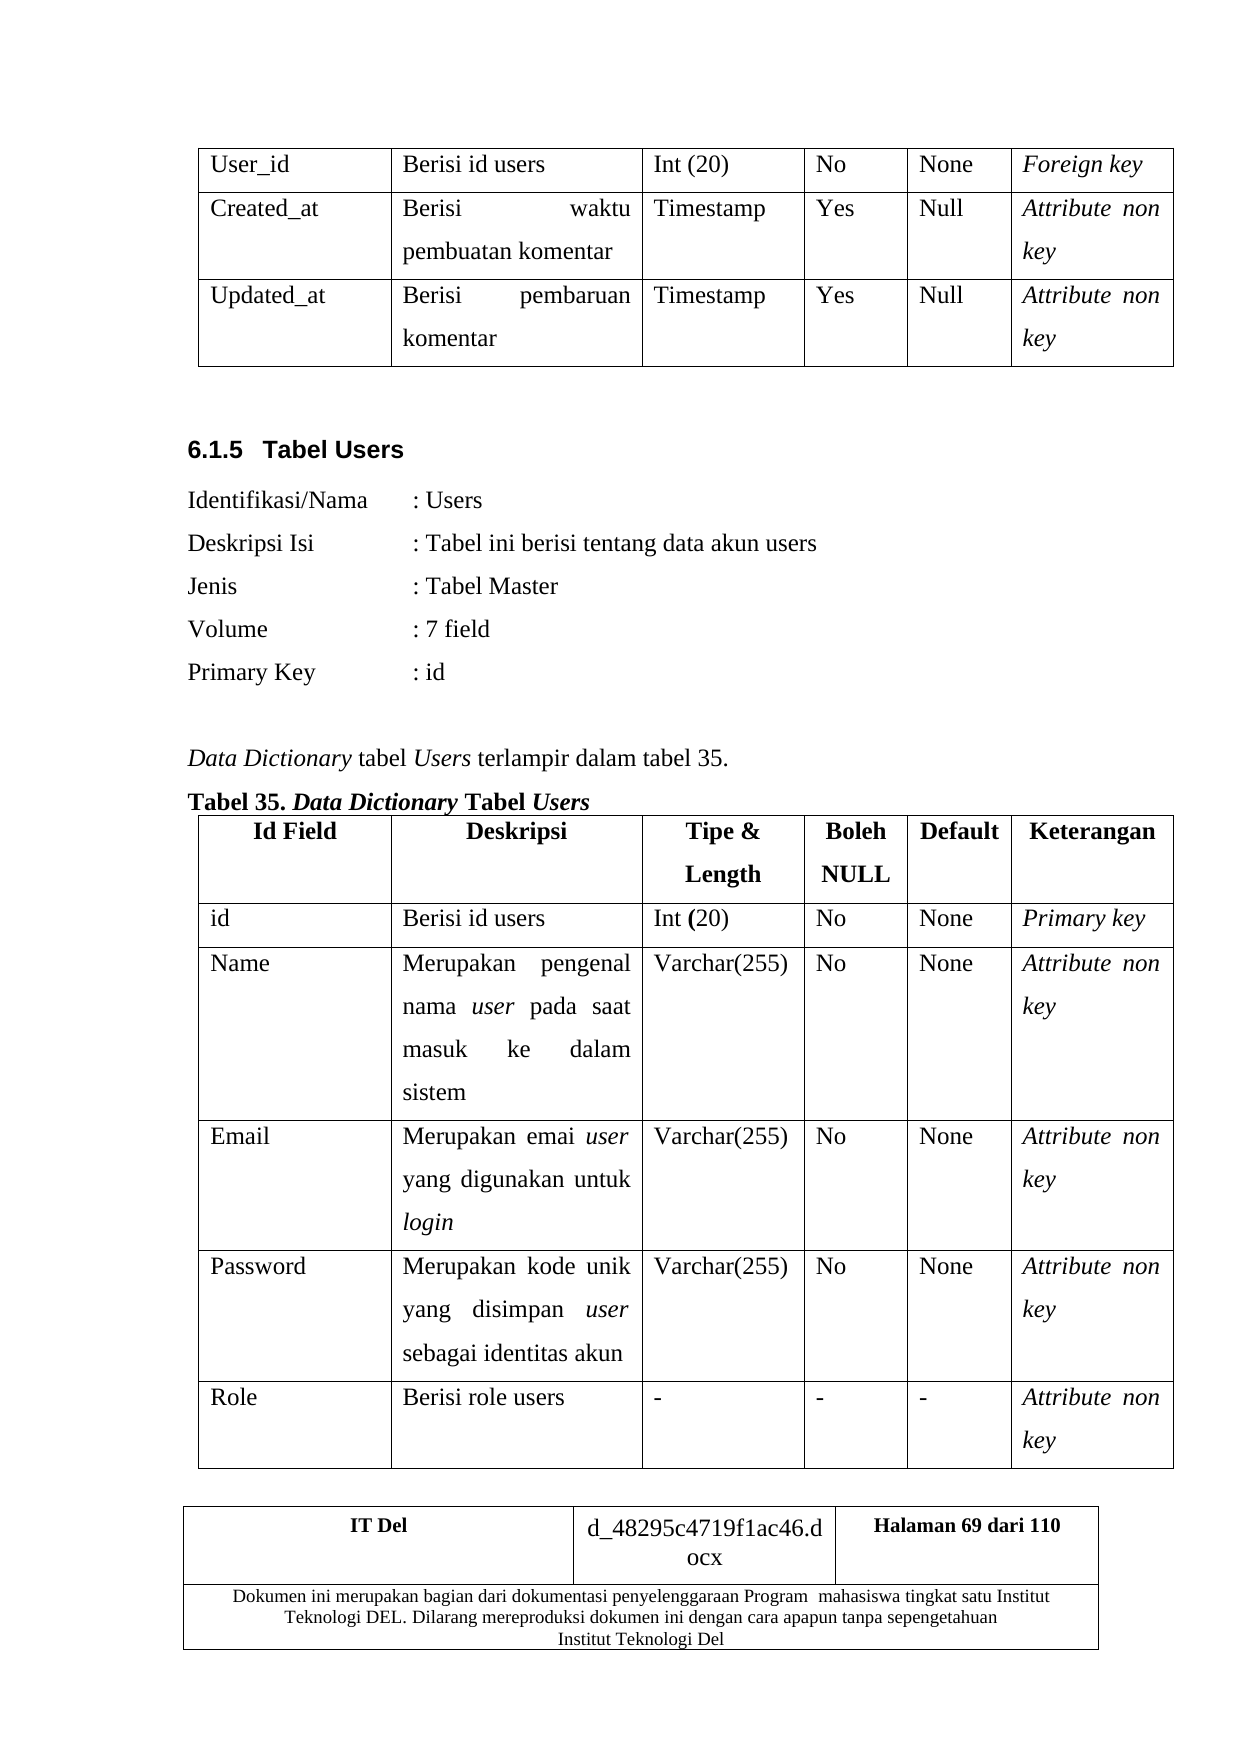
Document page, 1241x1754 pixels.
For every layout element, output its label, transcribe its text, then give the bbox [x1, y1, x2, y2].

table_cell Updated_at [199, 280, 391, 366]
text Deskripsi Isi : Tabel ini berisi tentang data akun users [187, 528, 1092, 557]
table_cell Null [908, 280, 1011, 366]
text Tabel 35. Data Dictionary Tabel Users [187, 787, 1092, 815]
table_cell No [805, 904, 907, 947]
table_cell Varchar(255) [643, 948, 804, 1120]
table_cell - [908, 1382, 1011, 1468]
table_cell Berisi id users [392, 149, 642, 192]
table_cell No [805, 948, 907, 1120]
table_cell Berisi role users [392, 1382, 642, 1468]
table_cell User_id [199, 149, 391, 192]
table_cell - [643, 1382, 804, 1468]
table_cell Null [908, 193, 1011, 279]
table_cell Role [199, 1382, 391, 1468]
table_cell Name [199, 948, 391, 1120]
table_cell Primary key [1012, 904, 1173, 947]
table_cell Attribute non key [1012, 948, 1173, 1120]
table_cell Int (20) [643, 149, 804, 192]
table_cell None [908, 1251, 1011, 1381]
table_cell Varchar(255) [643, 1251, 804, 1381]
table_cell id [199, 904, 391, 947]
table_cell Foreign key [1012, 149, 1173, 192]
table_cell - [805, 1382, 907, 1468]
table_cell No [805, 1121, 907, 1250]
table_cell None [908, 149, 1011, 192]
text Jenis : Tabel Master [187, 571, 1092, 600]
table_cell Timestamp [643, 280, 804, 366]
table_cell Merupakan emai user yang digunakan untuk login [392, 1121, 642, 1250]
table_header Tipe & Length [643, 816, 804, 902]
table_cell None [908, 948, 1011, 1120]
table_header Deskripsi [392, 816, 642, 902]
text Data Dictionary tabel Users terlampir dalam tabel 35. [187, 743, 1092, 772]
table_cell Attribute non key [1012, 1251, 1173, 1381]
table_cell Attribute non key [1012, 280, 1173, 366]
subtitle Tabel Users [187, 435, 1092, 464]
table_header Id Field [199, 816, 391, 902]
table_cell Yes [805, 280, 907, 366]
table_cell Berisi waktu pembuatan komentar [392, 193, 642, 279]
table_cell No [805, 149, 907, 192]
table_cell Int (20) [643, 904, 804, 947]
table_header Boleh NULL [805, 816, 907, 902]
table_cell Varchar(255) [643, 1121, 804, 1250]
text Volume : 7 field [187, 614, 1092, 643]
table_cell Created_at [199, 193, 391, 279]
table_header Keterangan [1012, 816, 1173, 902]
table_cell Attribute non key [1012, 1121, 1173, 1250]
table_cell Timestamp [643, 193, 804, 279]
table_cell None [908, 1121, 1011, 1250]
text Primary Key : id [187, 657, 1092, 686]
table_cell Merupakan pengenal nama user pada saat masuk ke dalam sistem [392, 948, 642, 1120]
table_cell Merupakan kode unik yang disimpan user sebagai identitas akun [392, 1251, 642, 1381]
table_cell Berisi pembaruan komentar [392, 280, 642, 366]
table_cell Attribute non key [1012, 193, 1173, 279]
text Identifikasi/Nama : Users [187, 485, 1092, 513]
table_cell None [908, 904, 1011, 947]
table_header Default [908, 816, 1011, 902]
table_cell Yes [805, 193, 907, 279]
table_cell Attribute non key [1012, 1382, 1173, 1468]
table_cell Email [199, 1121, 391, 1250]
table_cell Password [199, 1251, 391, 1381]
table_cell No [805, 1251, 907, 1381]
table_cell Berisi id users [392, 904, 642, 947]
